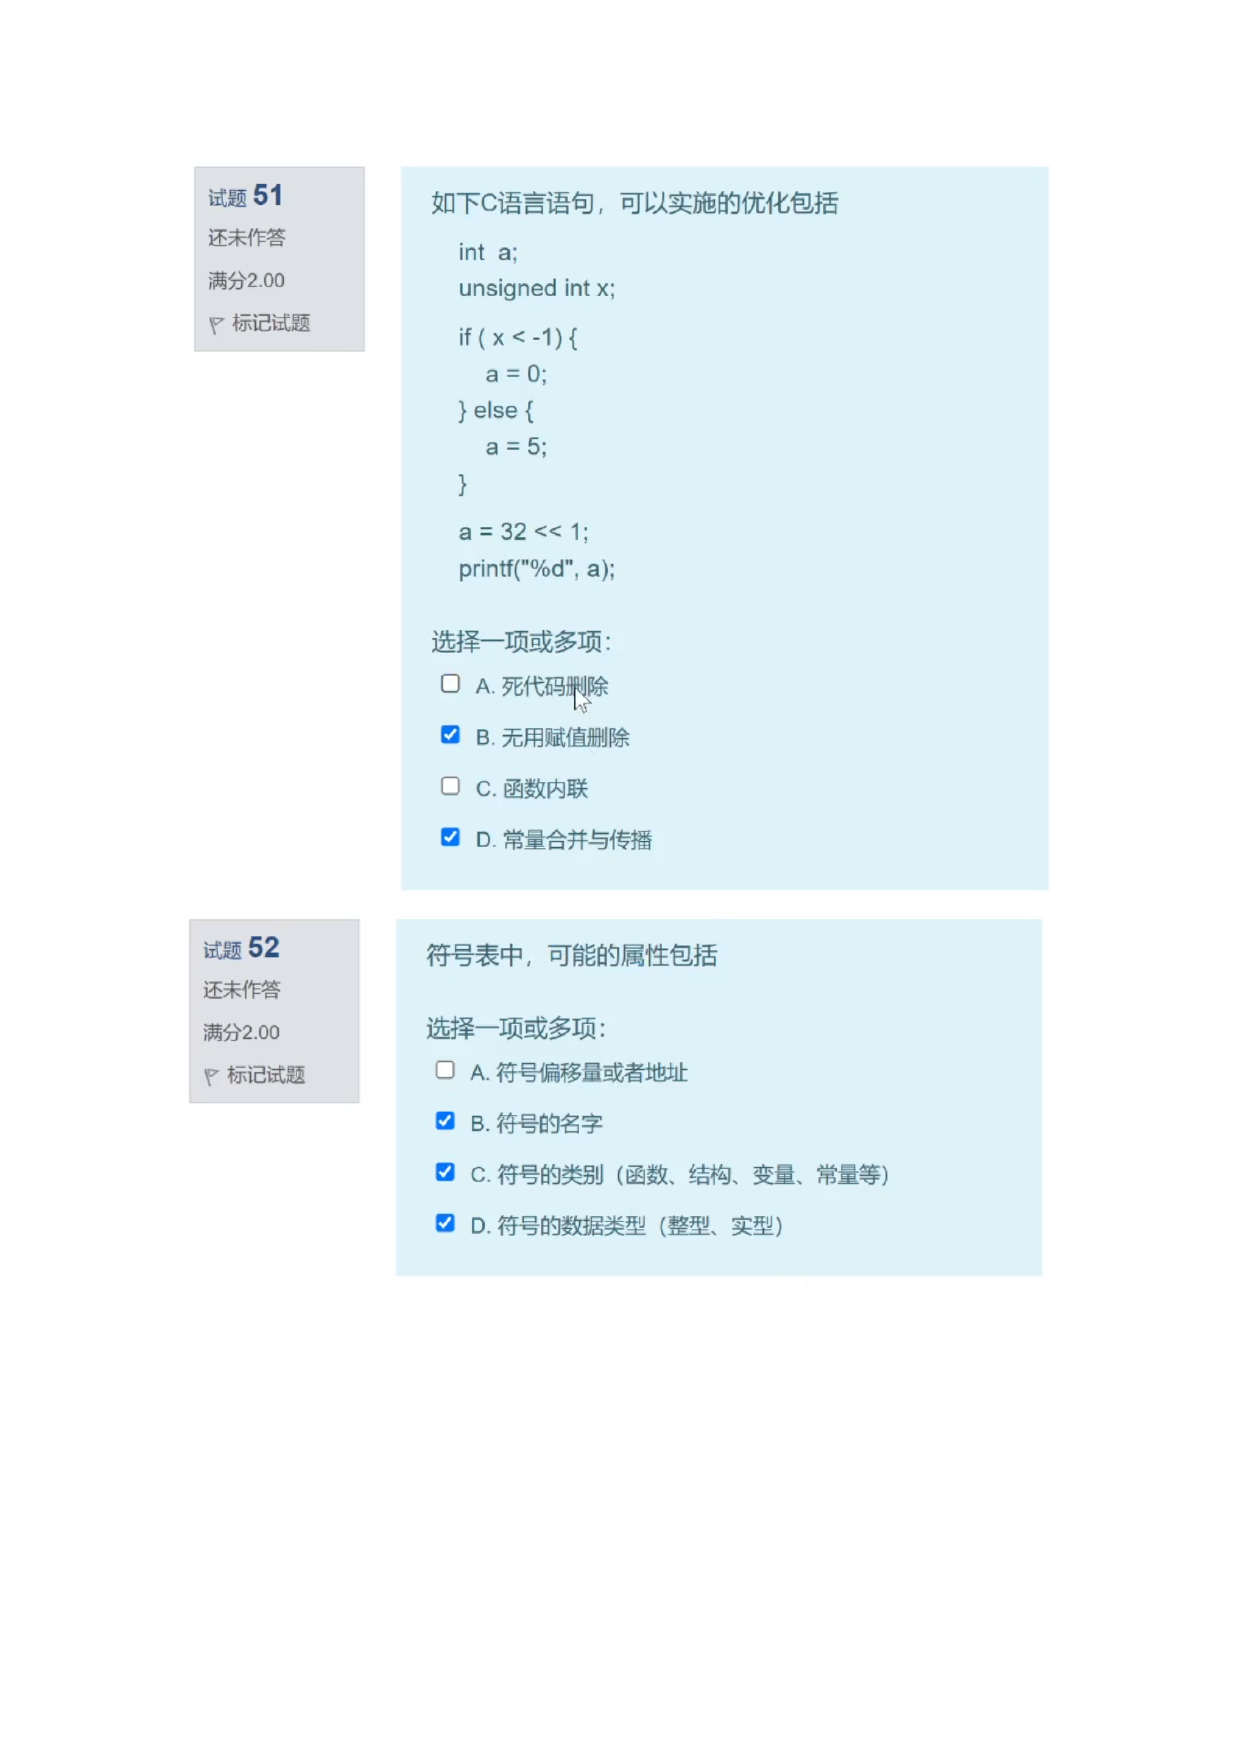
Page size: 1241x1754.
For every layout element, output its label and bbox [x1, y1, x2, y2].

picture [187, 162, 1053, 899]
picture [187, 909, 1053, 1287]
